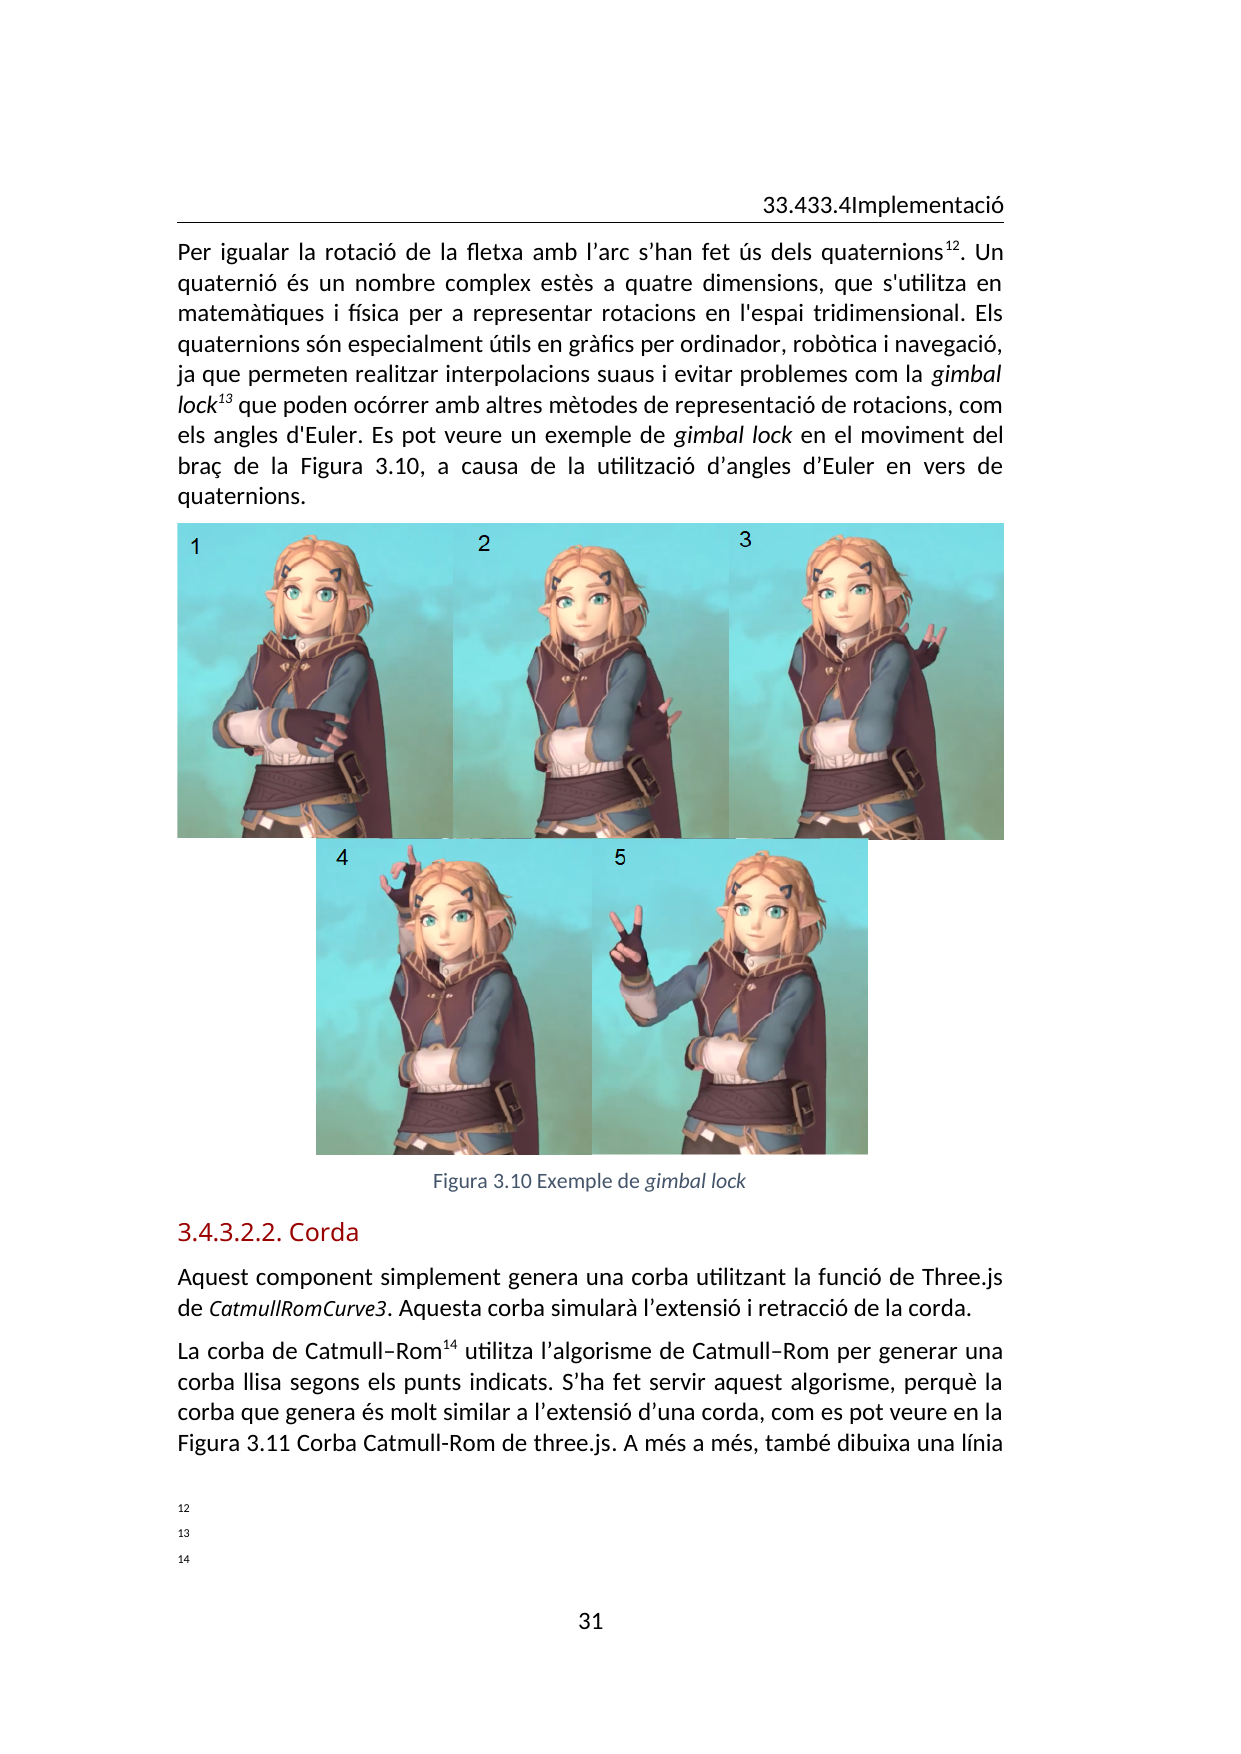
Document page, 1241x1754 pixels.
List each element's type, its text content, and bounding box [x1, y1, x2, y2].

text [177, 1335, 1004, 1457]
subtitle Corda [177, 1215, 1004, 1249]
picture [177, 523, 1004, 1155]
text Aquest component simplement genera una corba utilitzant la funció de Three.js de CatmullRomCurve3. Aquesta corba simularà l’extensió i retracció de la corda. [177, 1262, 1004, 1323]
